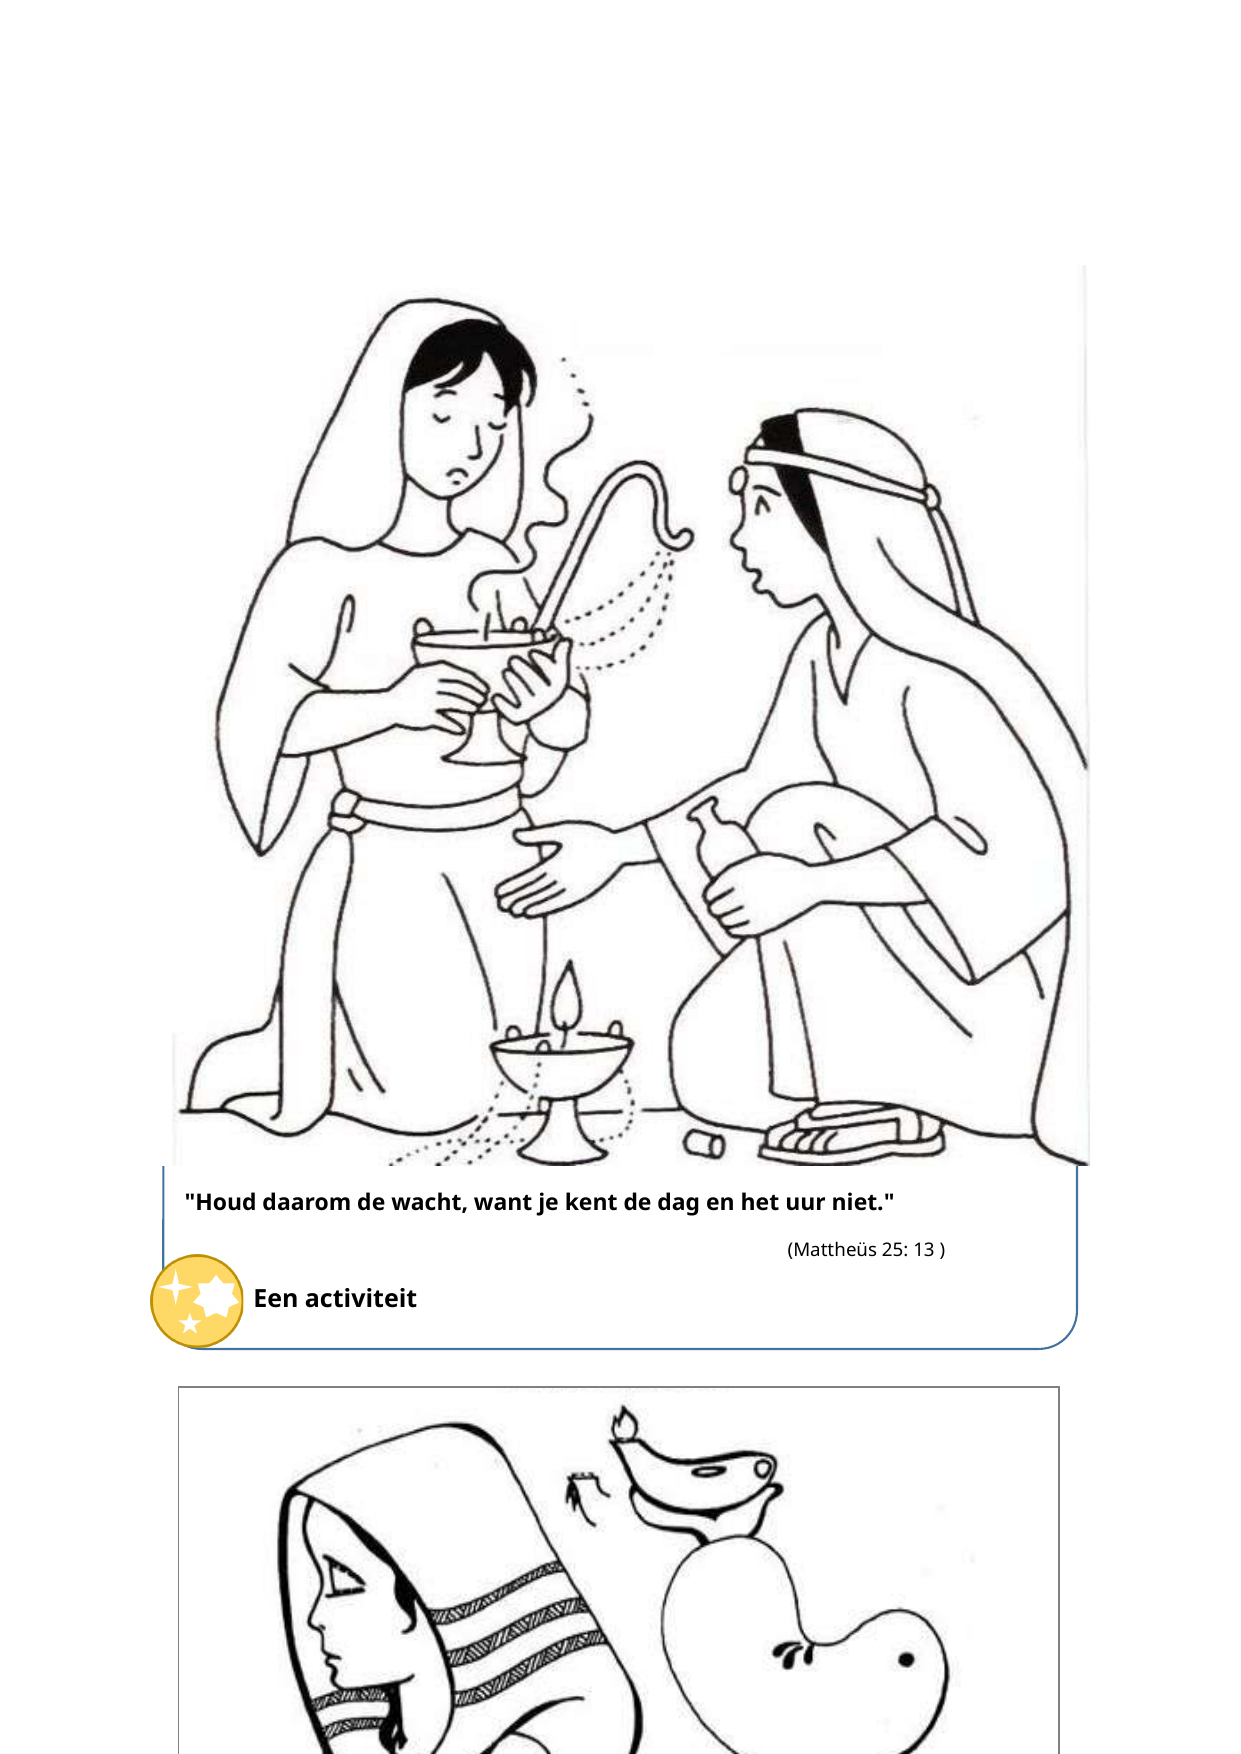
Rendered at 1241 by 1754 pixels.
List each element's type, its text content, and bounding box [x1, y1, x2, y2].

picture [161, 265, 1091, 1166]
picture [179, 1388, 1058, 1754]
text (Mattheüs 25: 13 ) [150, 1236, 1090, 1262]
text "Houd daarom de wacht, want je kent de dag en het uur niet." [150, 1186, 1090, 1217]
text Een activiteit [244, 1281, 1090, 1314]
picture [150, 1254, 244, 1348]
